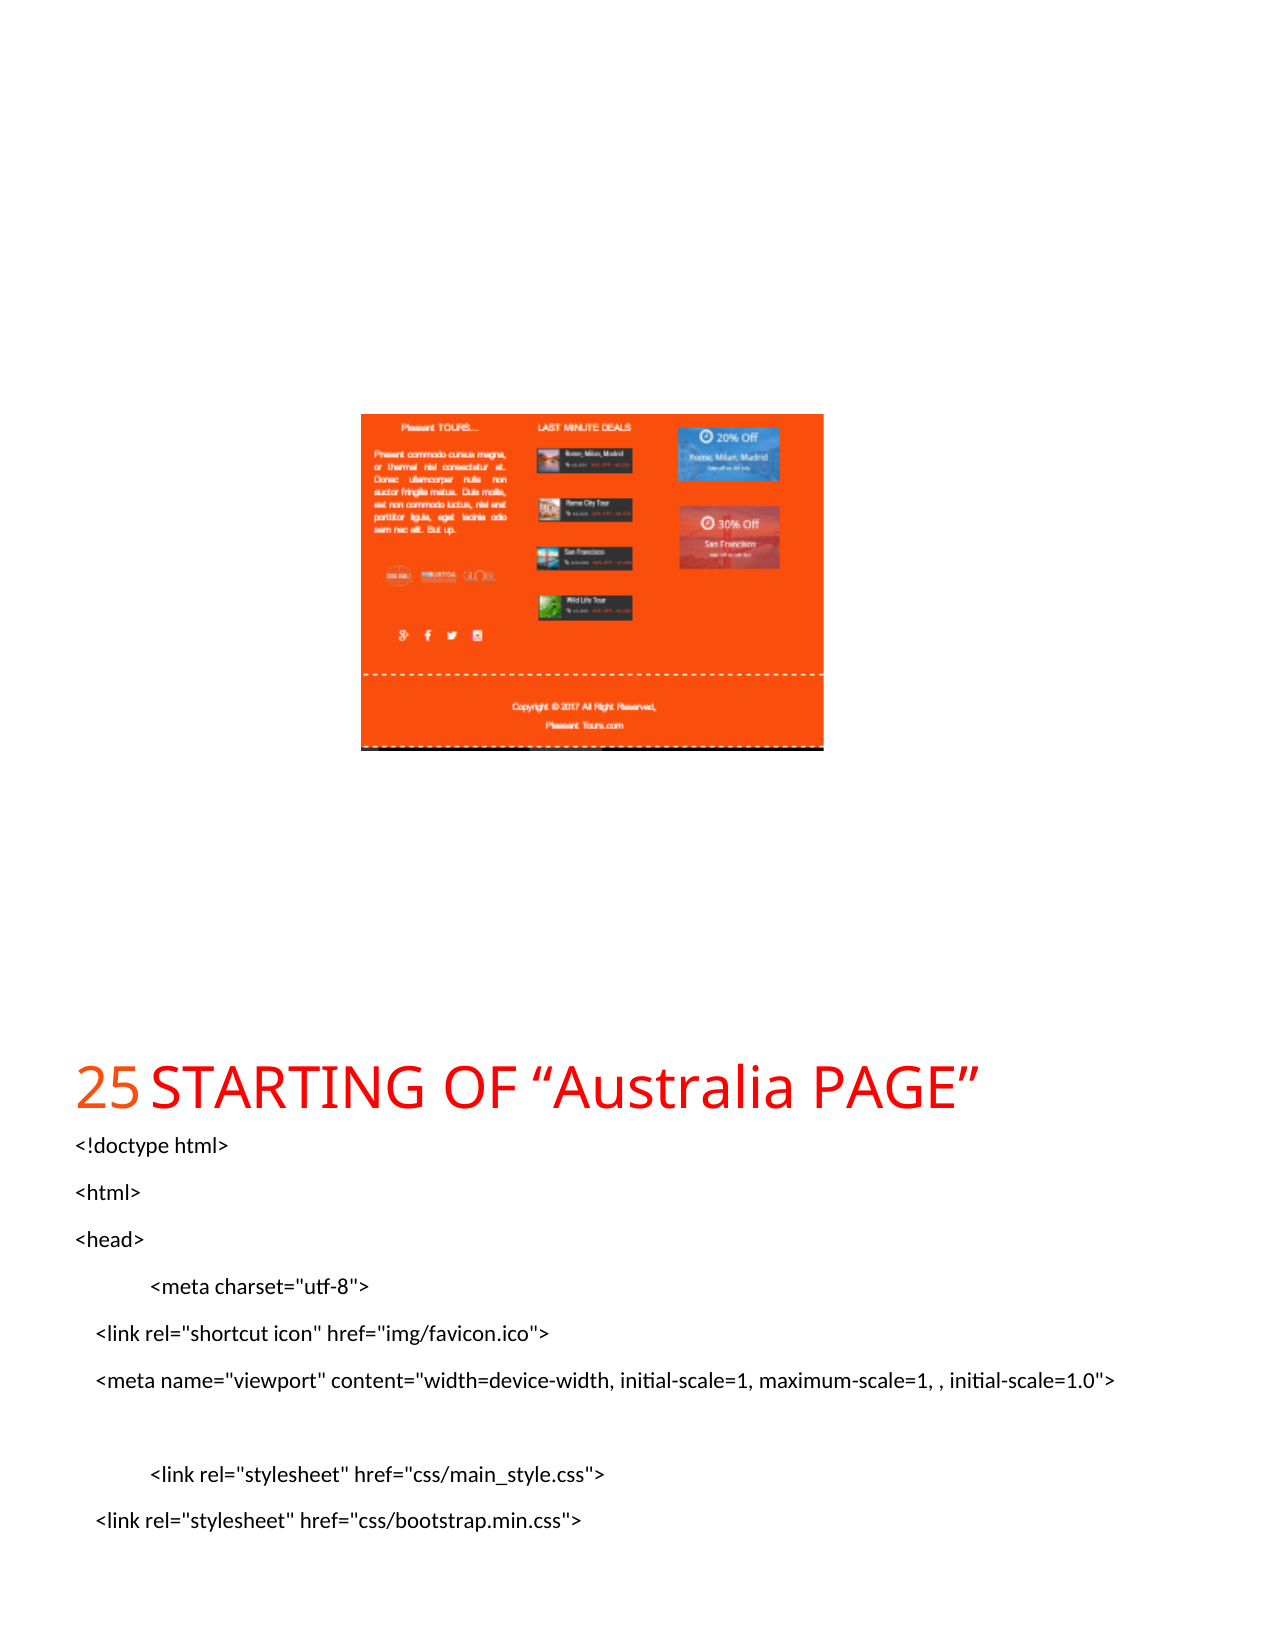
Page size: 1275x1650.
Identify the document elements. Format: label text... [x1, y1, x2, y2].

subtitle STARTING OF “Australia PAGE” [75, 1046, 1200, 1125]
text <head> [75, 1225, 1200, 1253]
text <link rel="stylesheet" href="css/bootstrap.min.css"> [75, 1507, 1200, 1535]
text <!doctype html> [75, 1132, 1200, 1160]
text <meta charset="utf-8"> [75, 1272, 1200, 1300]
text <link rel="shortcut icon" href="img/favicon.ico"> [75, 1319, 1200, 1347]
text <html> [75, 1178, 1200, 1207]
text <meta name="viewport" content="width=device-width, initial-scale=1, maximum-scale=1, , initial-scale=1.0"> [75, 1366, 1200, 1394]
text <link rel="stylesheet" href="css/main_style.css"> [75, 1460, 1200, 1488]
